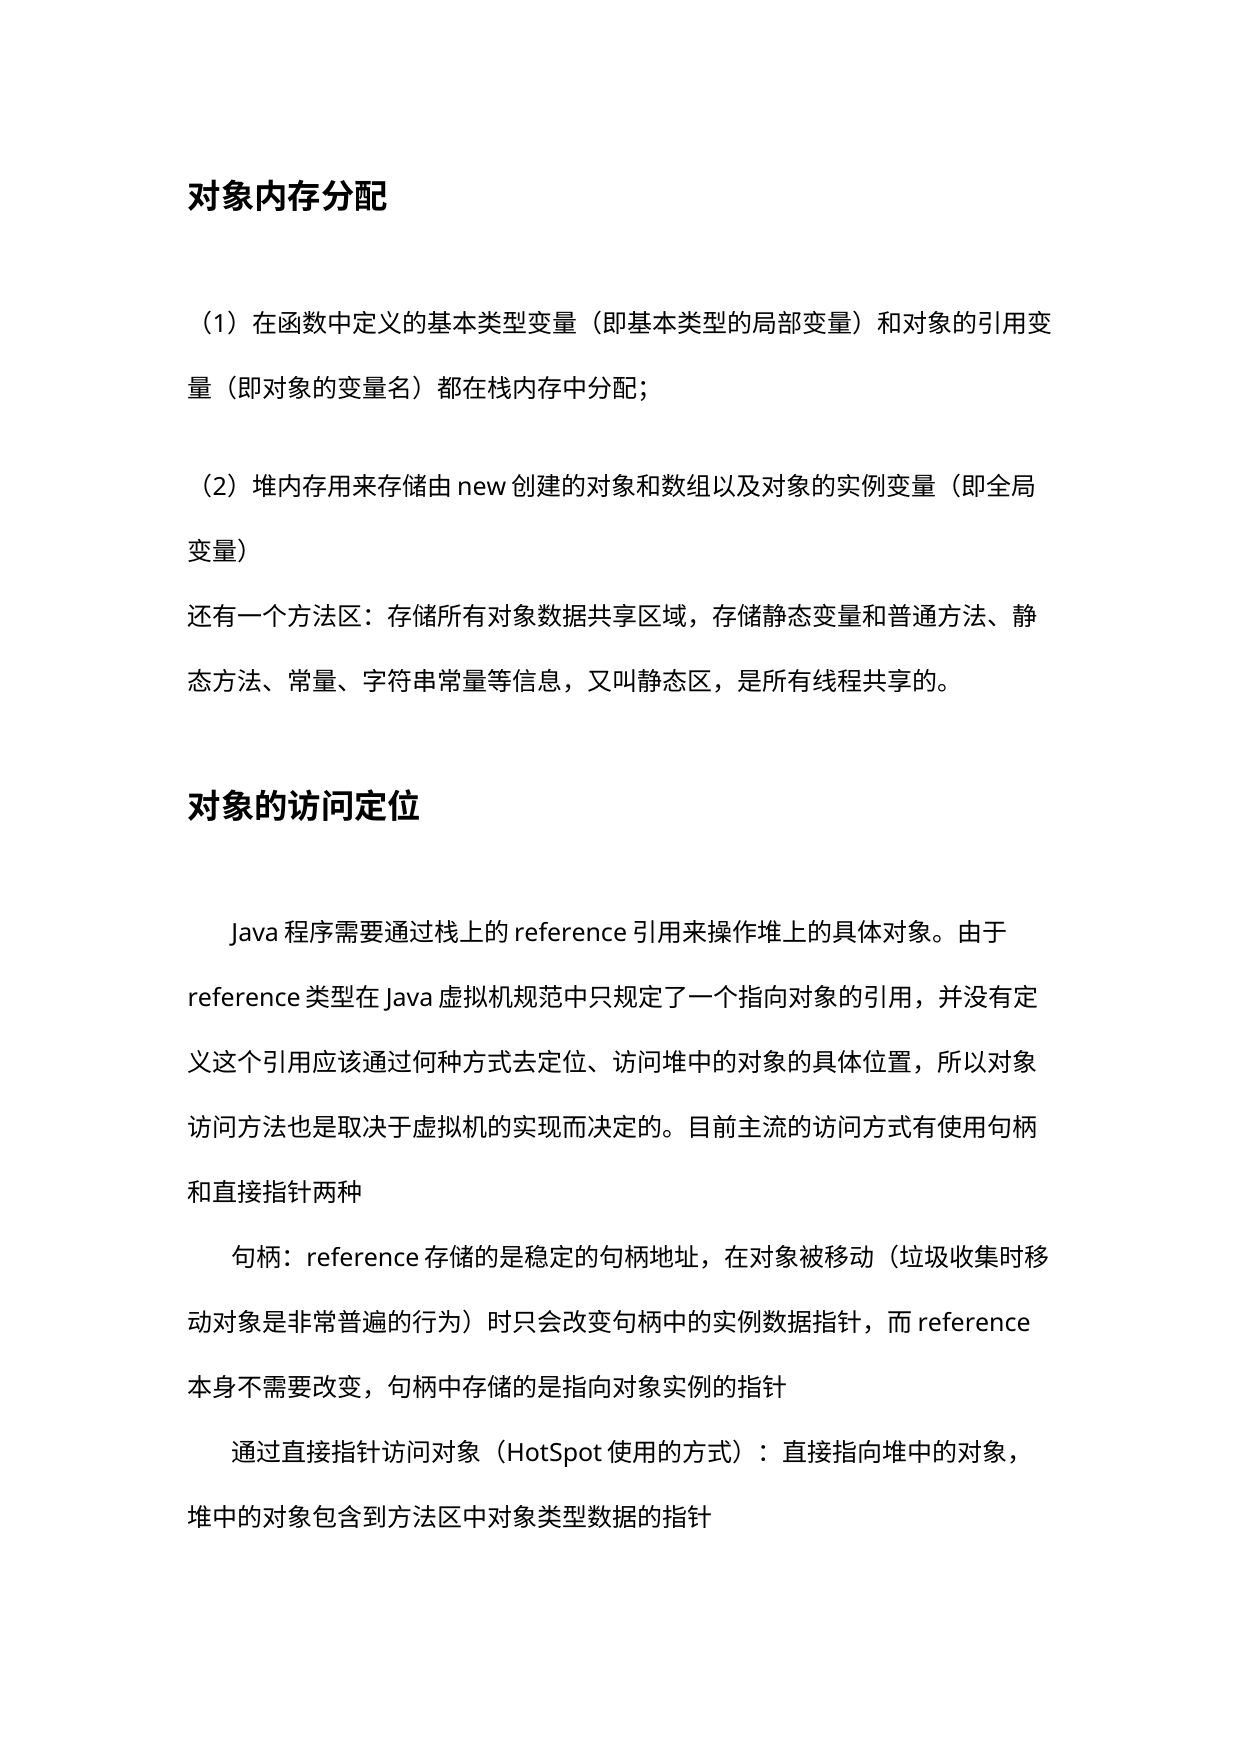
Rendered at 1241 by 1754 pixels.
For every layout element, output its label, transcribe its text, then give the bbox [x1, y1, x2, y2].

text （2）堆内存用来存储由new创建的对象和数组以及对象的实例变量（即全局变量） [187, 452, 1053, 582]
text 还有一个方法区：存储所有对象数据共享区域，存储静态变量和普通方法、静态方法、常量、字符串常量等信息，又叫静态区，是所有线程共享的。 [187, 582, 1053, 712]
text Java程序需要通过栈上的reference引用来操作堆上的具体对象。由于reference类型在Java虚拟机规范中只规定了一个指向对象的引用，并没有定义这个引用应该通过何种方式去定位、访问堆中的对象的具体位置，所以对象访问方法也是取决于虚拟机的实现而决定的。目前主流的访问方式有使用句柄和直接指针两种 [187, 898, 1053, 1223]
subtitle 对象内存分配 [187, 162, 1053, 227]
text 句柄：reference存储的是稳定的句柄地址，在对象被移动（垃圾收集时移动对象是非常普遍的行为）时只会改变句柄中的实例数据指针，而reference本身不需要改变，句柄中存储的是指向对象实例的指针 [187, 1223, 1053, 1418]
text （1）在函数中定义的基本类型变量（即基本类型的局部变量）和对象的引用变量（即对象的变量名）都在栈内存中分配； [187, 289, 1053, 419]
text 通过直接指针访问对象（HotSpot使用的方式）：直接指向堆中的对象，堆中的对象包含到方法区中对象类型数据的指针 [187, 1418, 1053, 1548]
subtitle 对象的访问定位 [187, 771, 1053, 836]
